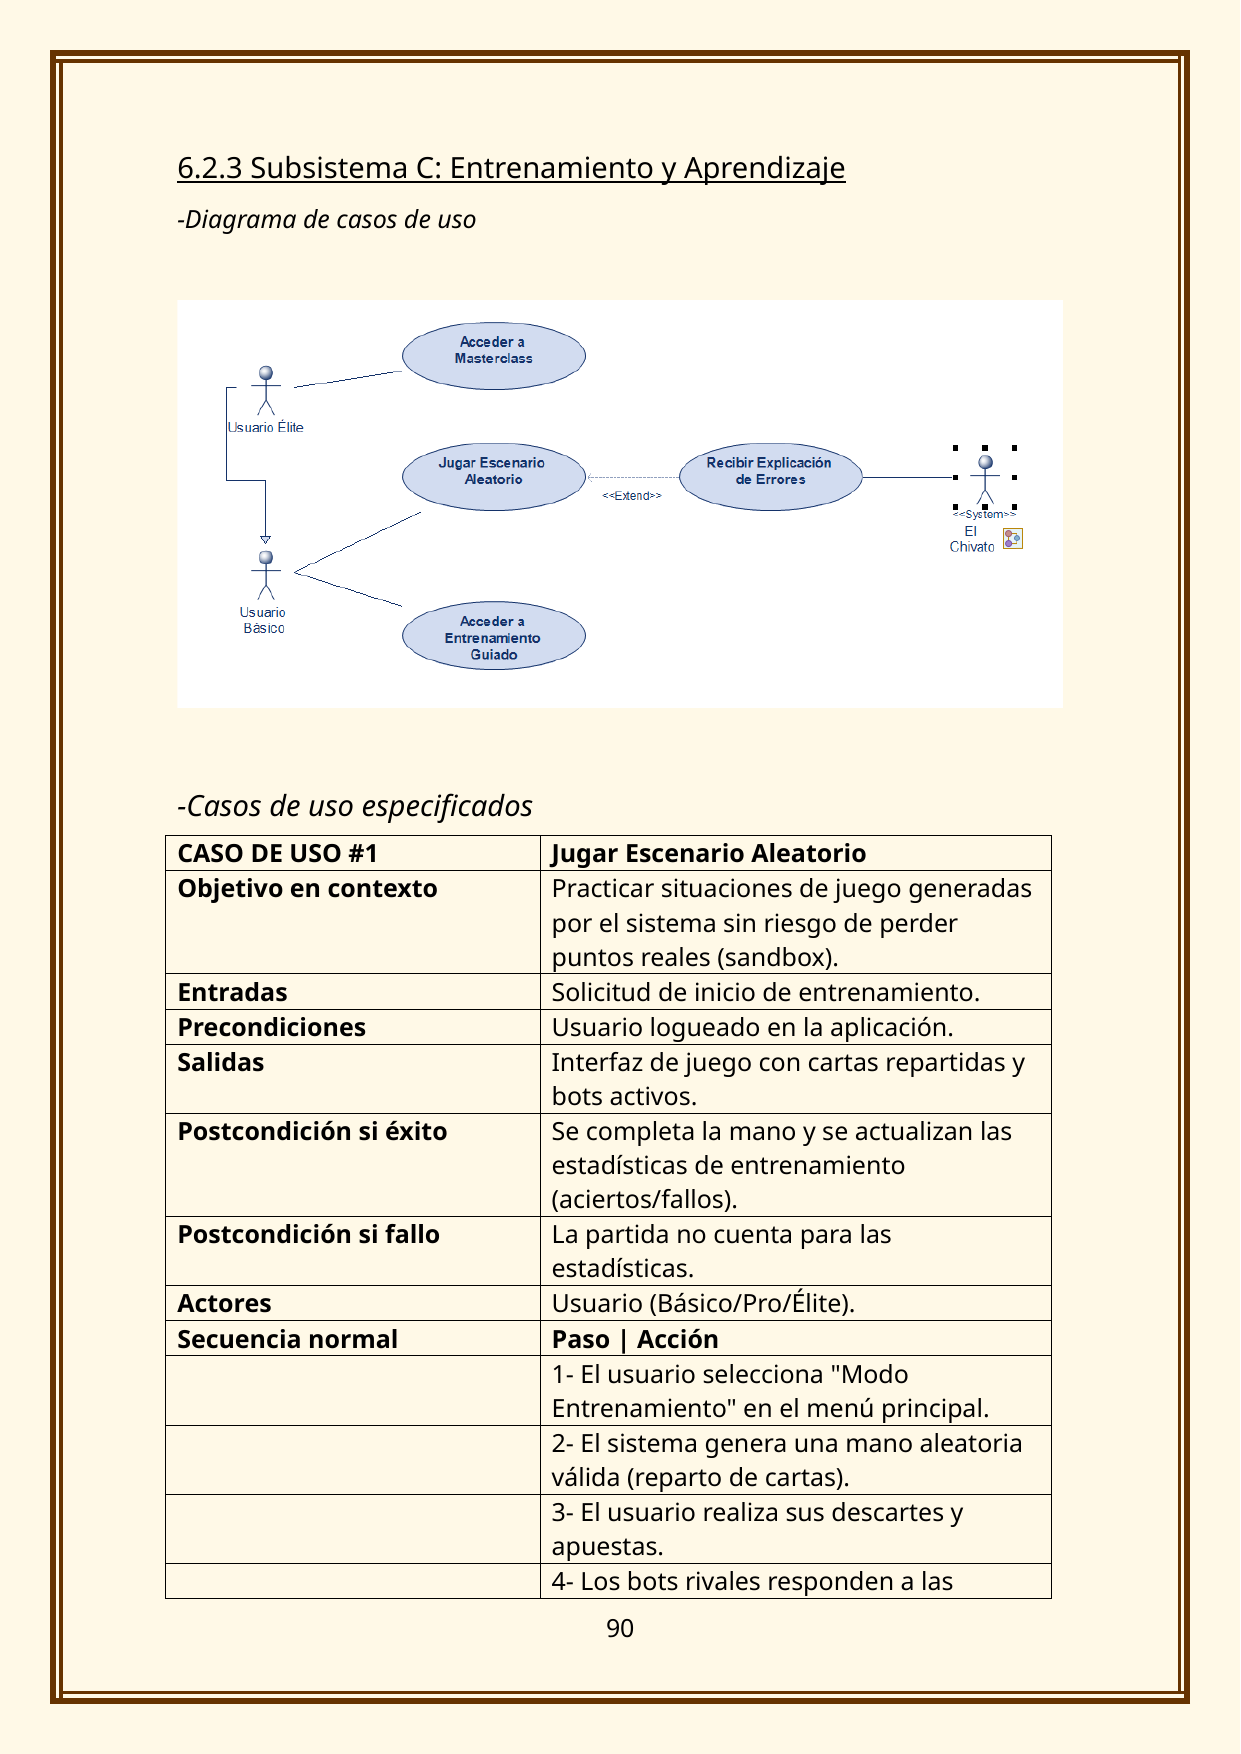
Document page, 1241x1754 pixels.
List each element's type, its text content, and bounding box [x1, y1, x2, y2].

picture [177, 300, 1063, 708]
table_cell Entradas [166, 974, 540, 1008]
table_cell Objetivo en contexto [166, 871, 540, 973]
table_cell La partida no cuenta para las estadísticas. [541, 1217, 1051, 1285]
subtitle -Diagrama de casos de uso [177, 201, 1063, 236]
table_cell 3- El usuario realiza sus descartes y apuestas. [541, 1495, 1051, 1563]
subtitle 6.2.3 Subsistema C: Entrenamiento y Aprendizaje [177, 147, 1063, 187]
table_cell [541, 1564, 1051, 1598]
table_cell Interfaz de juego con cartas repartidas y bots activos. [541, 1045, 1051, 1113]
table_cell [166, 1356, 540, 1424]
table_cell Postcondición si éxito [166, 1114, 540, 1216]
table_cell Se completa la mano y se actualizan las estadísticas de entrenamiento (aciertos/fallos). [541, 1114, 1051, 1216]
table_cell Salidas [166, 1045, 540, 1113]
table_cell [166, 1564, 540, 1598]
table_cell Solicitud de inicio de entrenamiento. [541, 974, 1051, 1008]
table_header Jugar Escenario Aleatorio [541, 836, 1051, 870]
subtitle -Casos de uso especificados [177, 785, 1063, 825]
table_cell Usuario logueado en la aplicación. [541, 1010, 1051, 1043]
table_cell Practicar situaciones de juego generadas por el sistema sin riesgo de perder puntos reales (sandbox). [541, 871, 1051, 973]
table_header CASO DE USO #1 [166, 836, 540, 870]
table_cell Secuencia normal [166, 1321, 540, 1355]
table_cell [166, 1426, 540, 1494]
table_cell Postcondición si fallo [166, 1217, 540, 1285]
table_cell Precondiciones [166, 1010, 540, 1043]
table_cell [166, 1495, 540, 1563]
table_cell 2- El sistema genera una mano aleatoria válida (reparto de cartas). [541, 1426, 1051, 1494]
table_cell Actores [166, 1286, 540, 1320]
table_cell Usuario (Básico/Pro/Élite). [541, 1286, 1051, 1320]
table_cell 1- El usuario selecciona "Modo Entrenamiento" en el menú principal. [541, 1356, 1051, 1424]
table_cell Paso | Acción [541, 1321, 1051, 1355]
